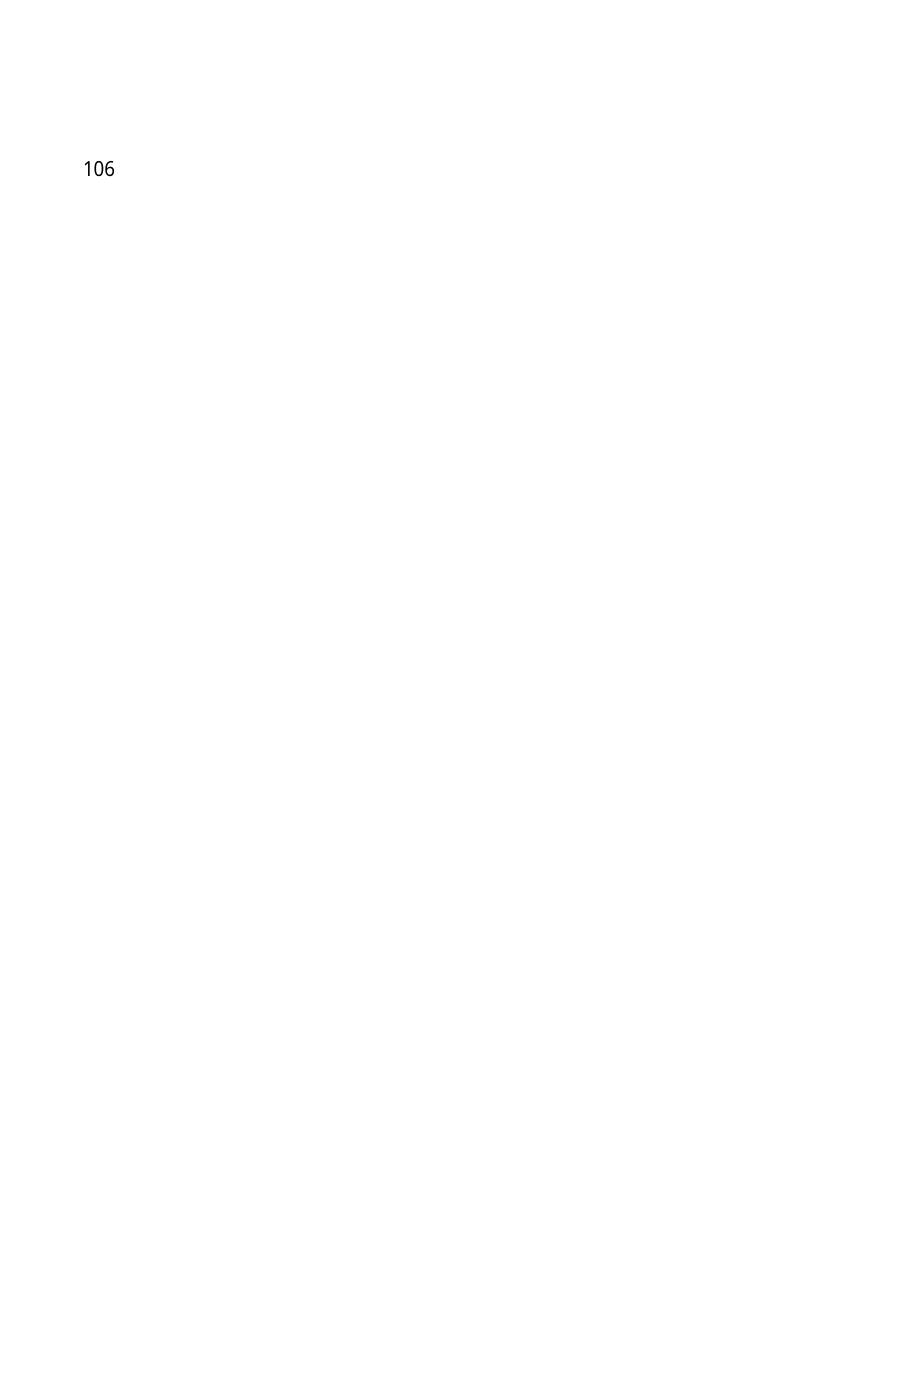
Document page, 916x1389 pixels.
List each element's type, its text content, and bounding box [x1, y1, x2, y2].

subtitle 106 [83, 154, 845, 183]
